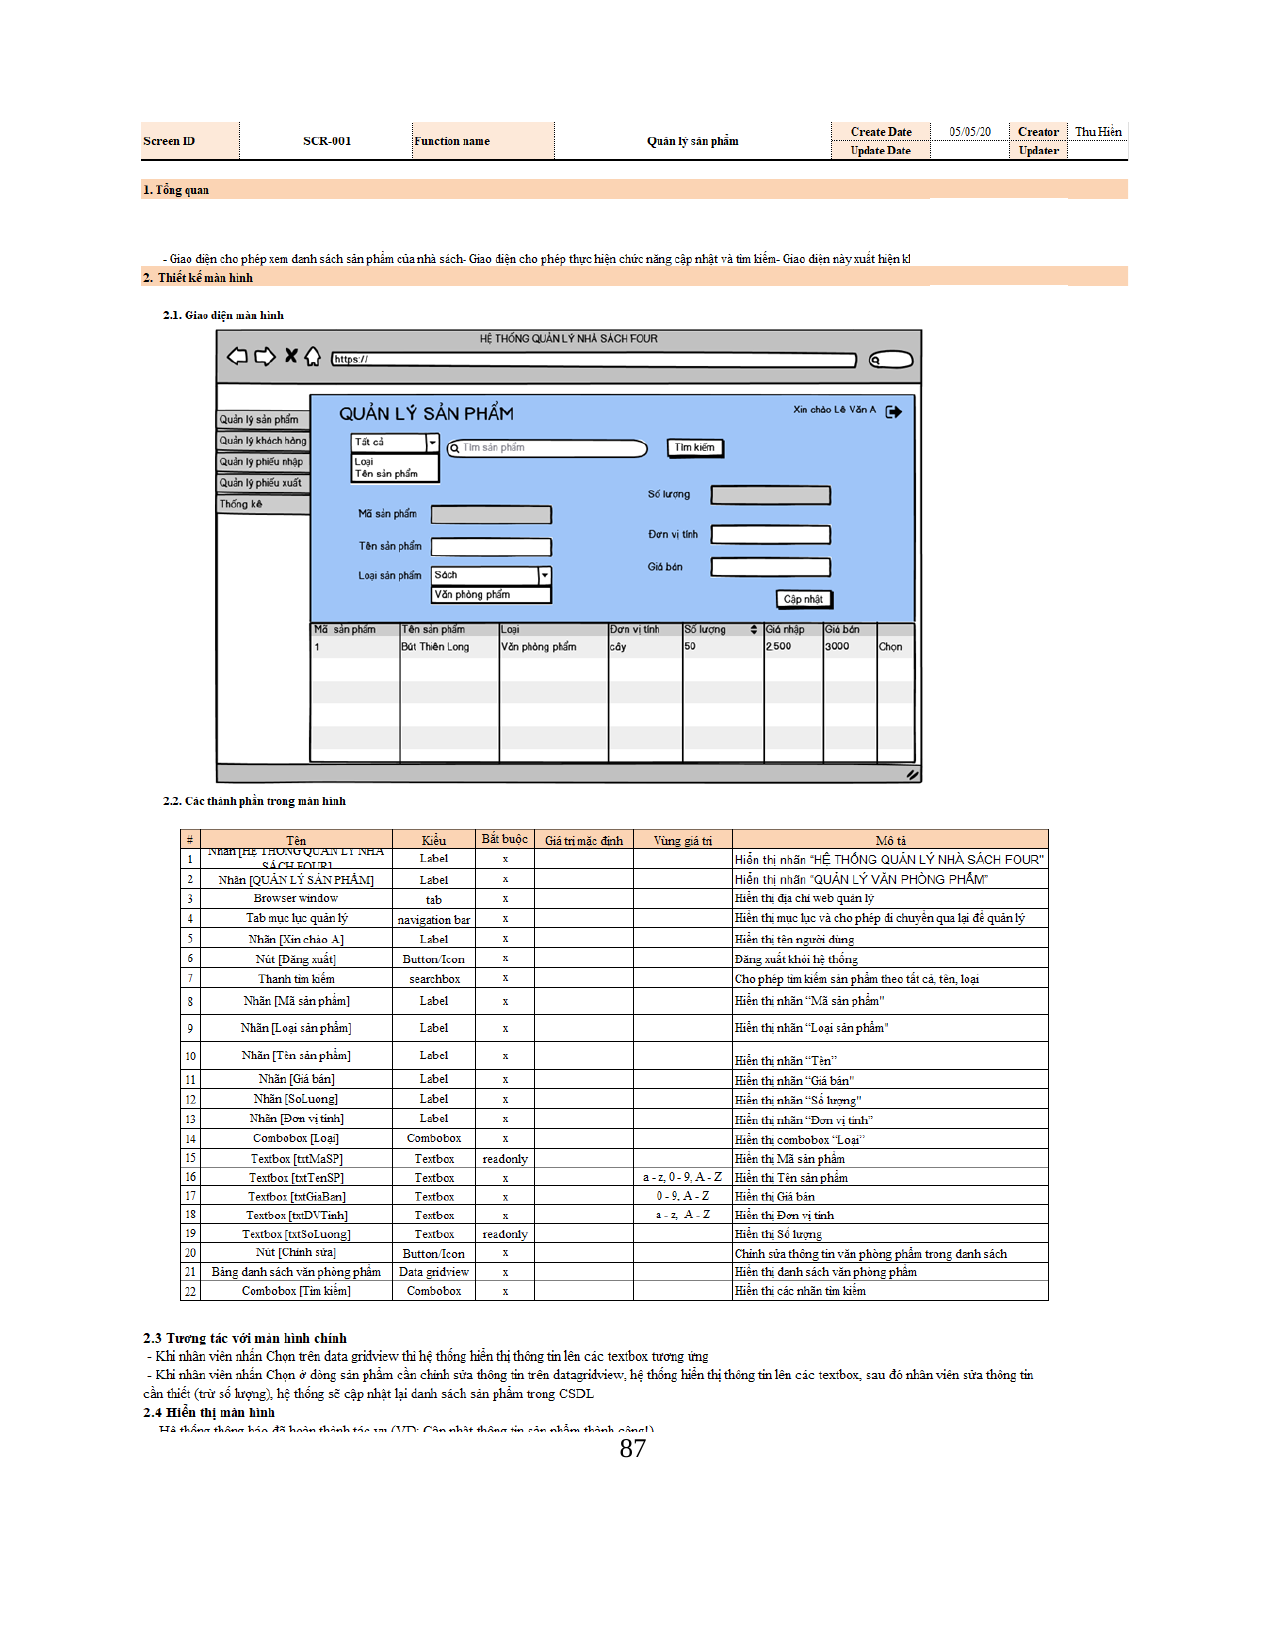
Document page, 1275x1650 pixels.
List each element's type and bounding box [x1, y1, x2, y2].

picture [140, 121, 1129, 1432]
